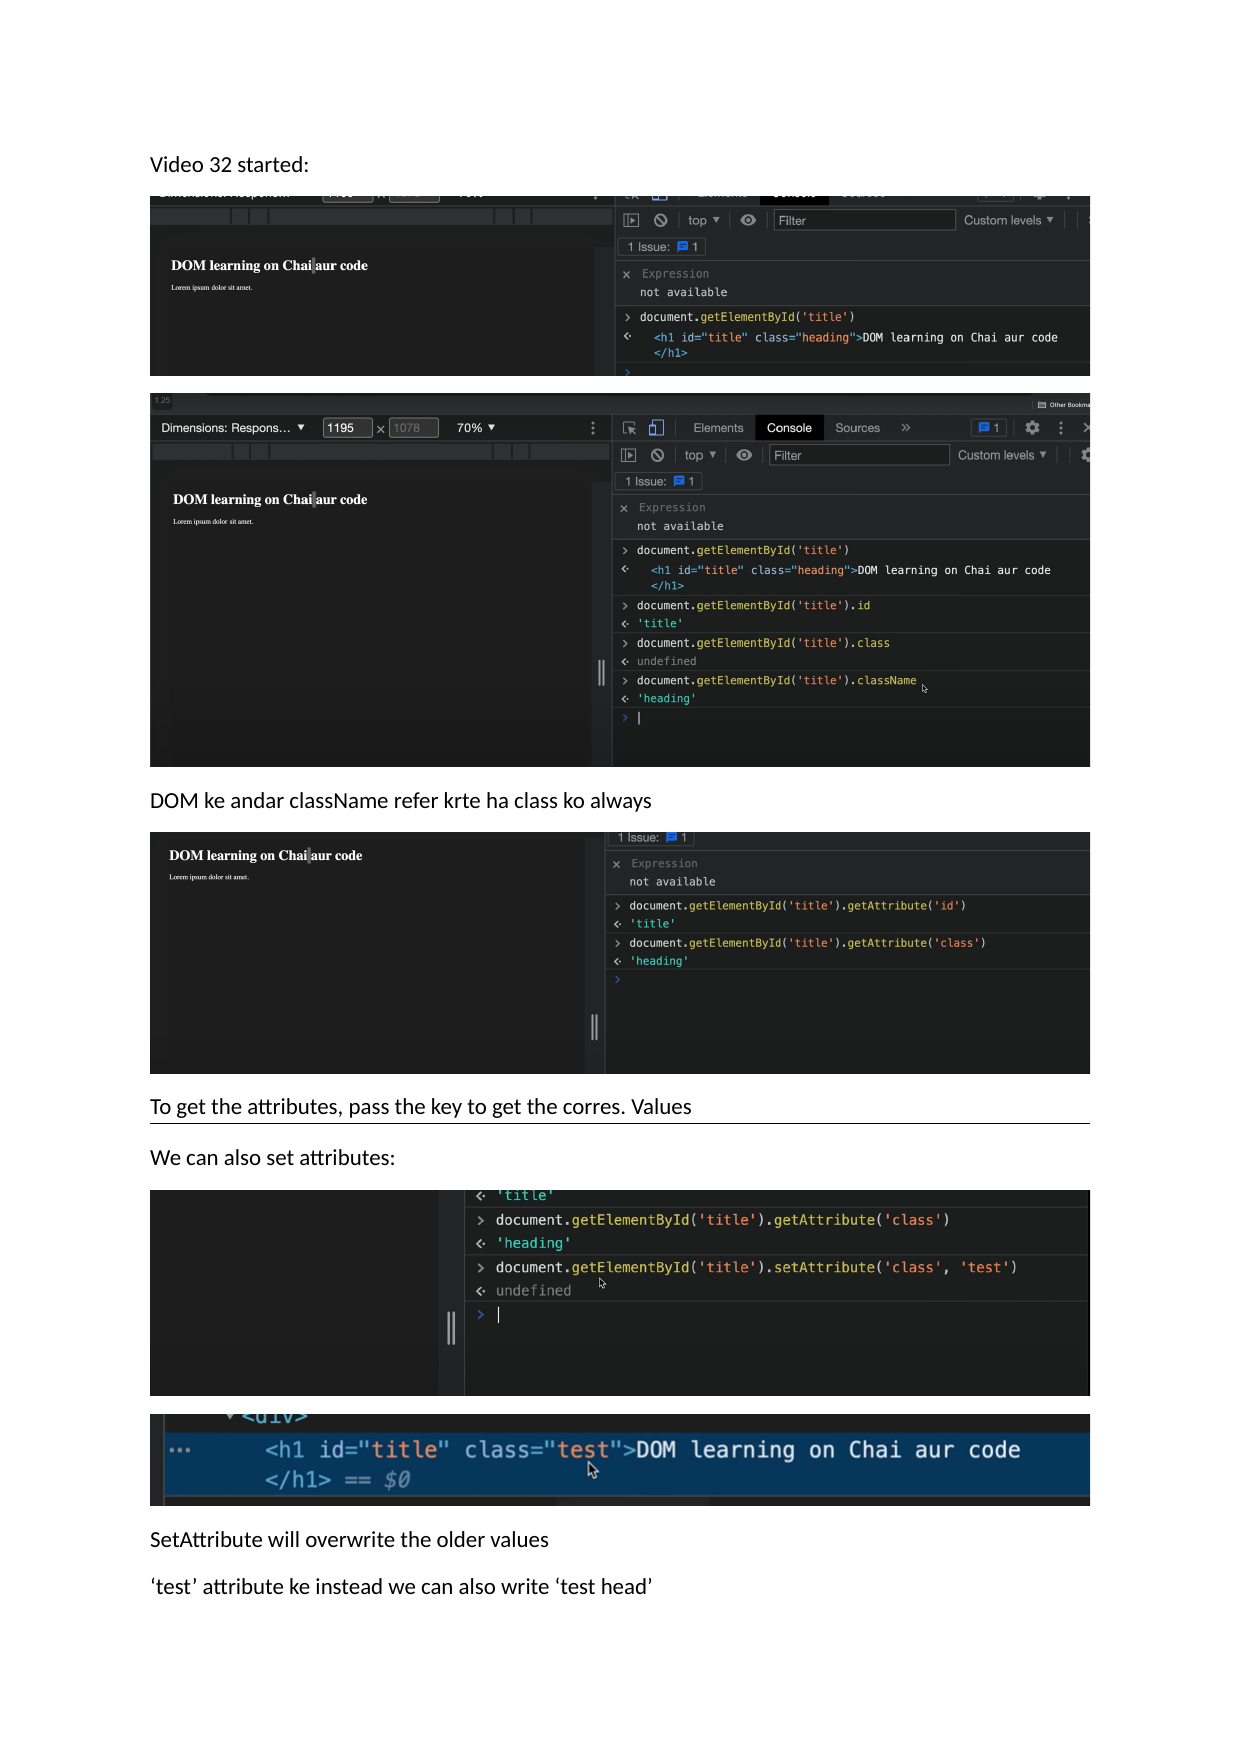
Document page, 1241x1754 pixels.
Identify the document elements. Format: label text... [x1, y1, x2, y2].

picture [150, 1190, 1091, 1396]
picture [150, 1414, 1091, 1506]
text Video 32 started: [150, 150, 1090, 178]
picture [150, 393, 1091, 767]
text We can also set attributes: [150, 1143, 1090, 1171]
text ‘test’ attribute ke instead we can also write ‘test head’ [150, 1572, 1090, 1600]
picture [150, 196, 1091, 376]
text DOM ke andar className refer krte ha class ko always [150, 786, 1090, 814]
picture [150, 832, 1091, 1074]
text SetAttribute will overwrite the older values [150, 1525, 1090, 1553]
text To get the attributes, pass the key to get the corres. Values [150, 1092, 1090, 1123]
